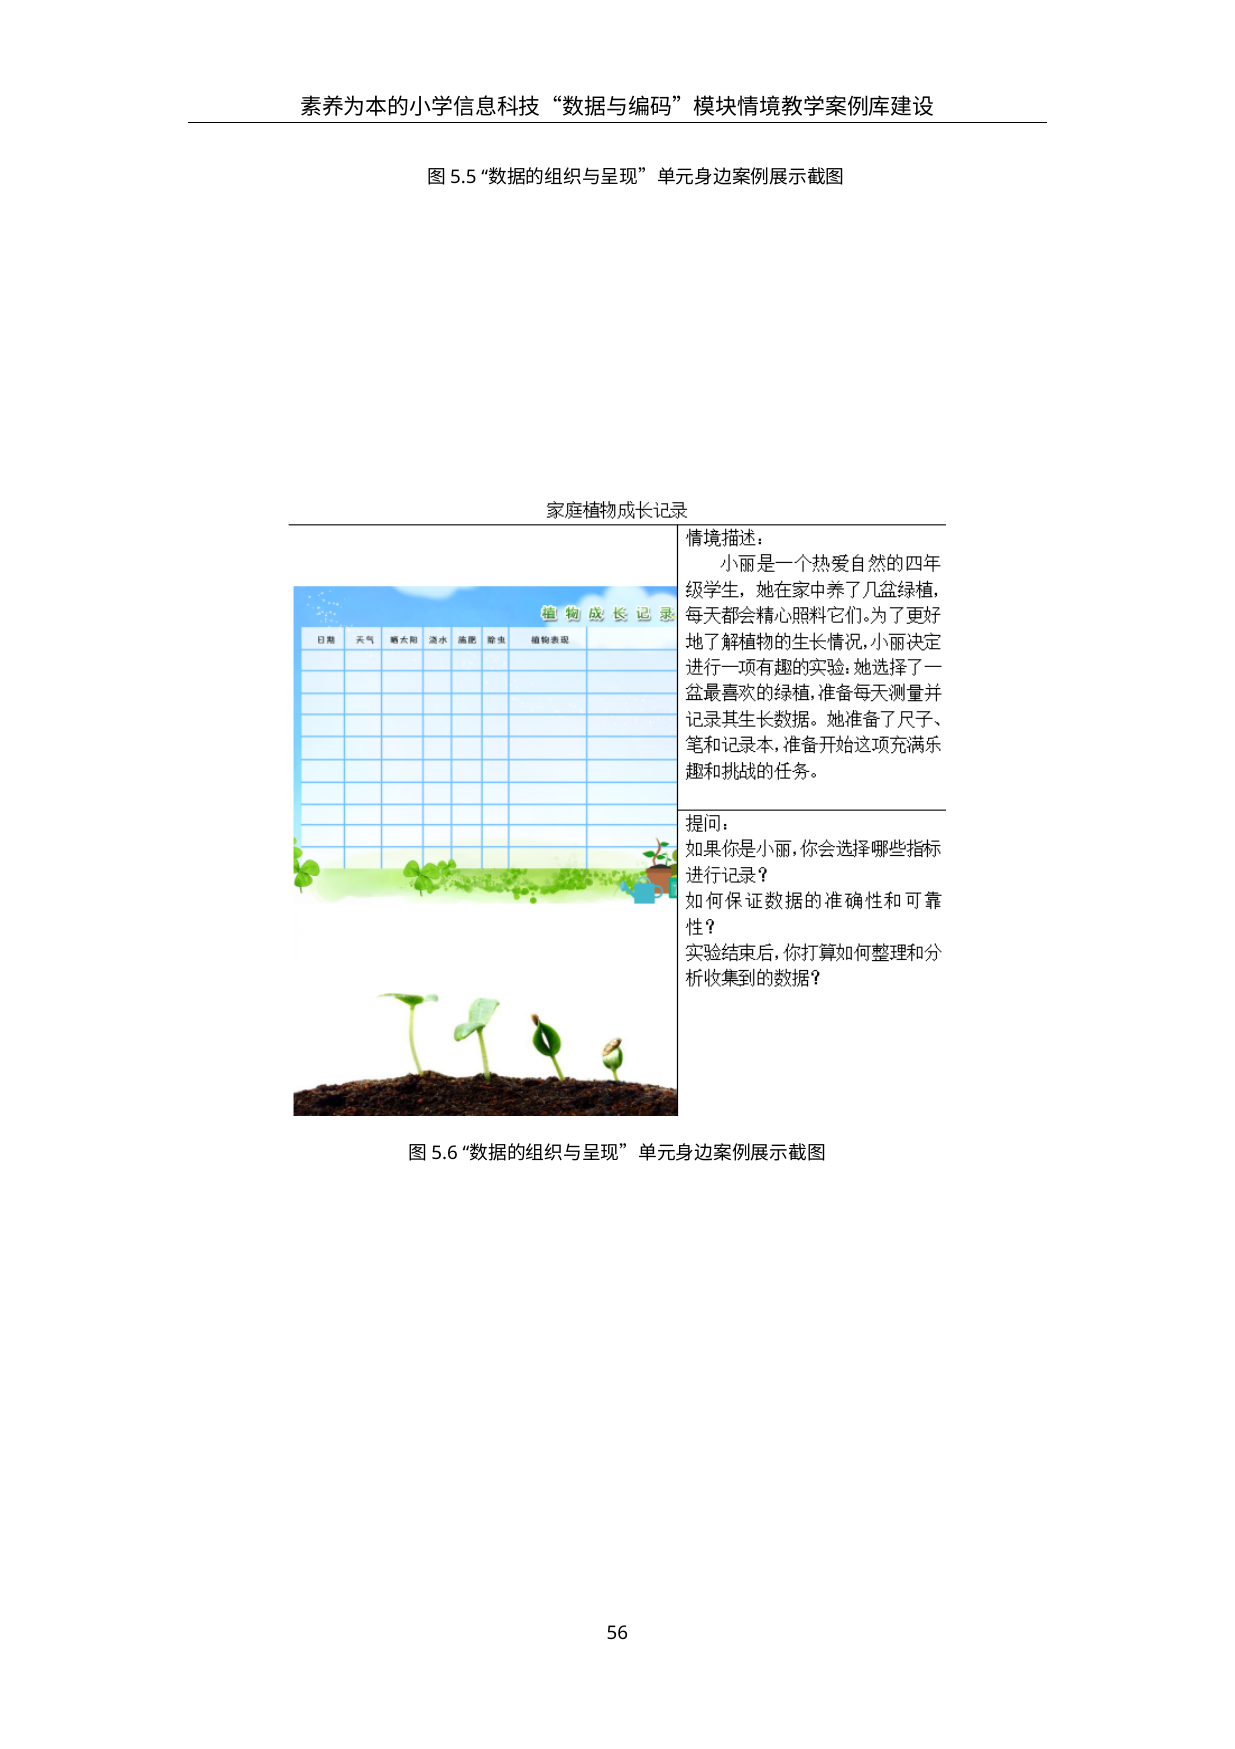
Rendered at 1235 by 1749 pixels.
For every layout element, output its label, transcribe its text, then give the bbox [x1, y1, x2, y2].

text 图5.6 “数据的组织与呈现”单元身边案例展示截图 [187, 1135, 1047, 1167]
picture [288, 500, 946, 1116]
